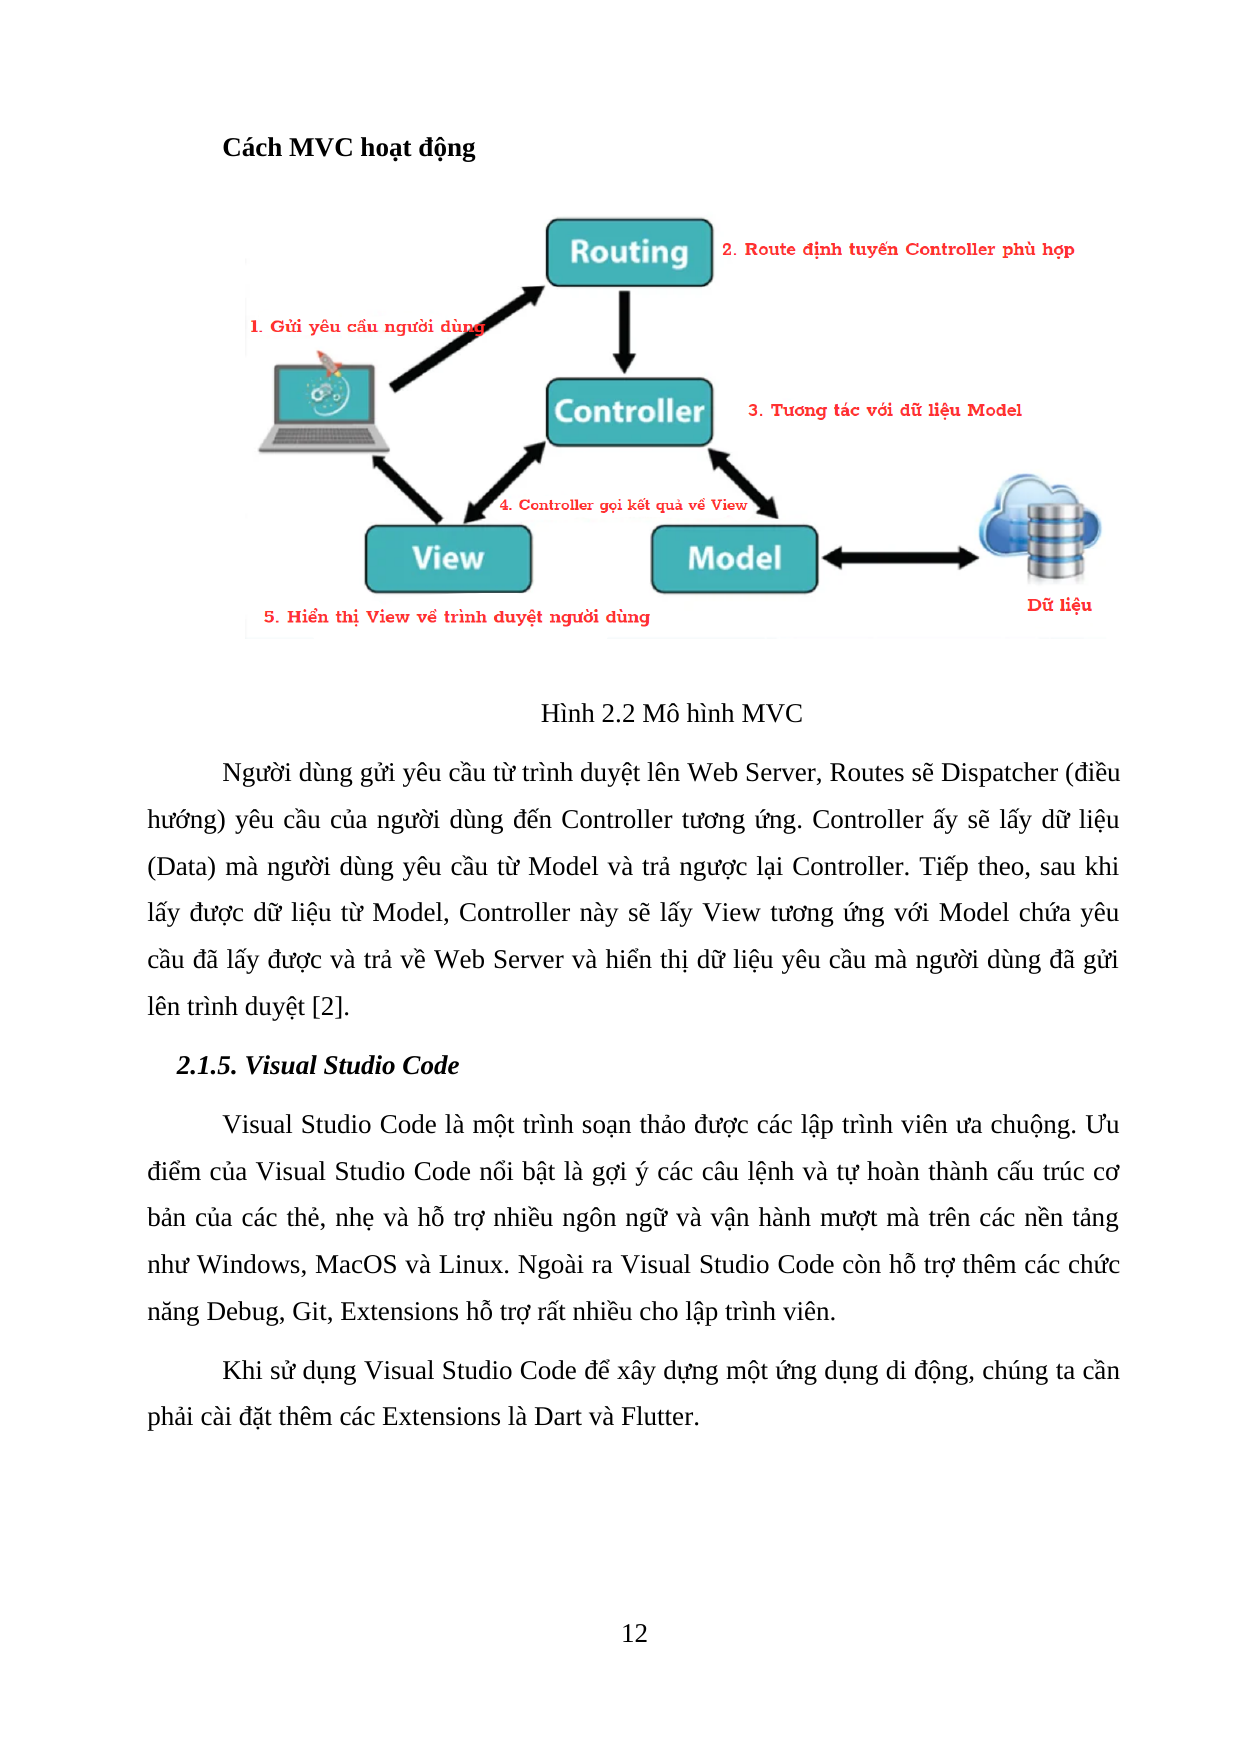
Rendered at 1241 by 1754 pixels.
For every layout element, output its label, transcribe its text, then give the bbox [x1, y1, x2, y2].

text Visual Studio Code là một trình soạn thảo được các lập trình viên ưa chuộng. Ưu điểm của Visual Studio Code nổi bật là gợi ý các câu lệnh và tự hoàn thành cấu trúc cơ bản của các thẻ, nhẹ và hỗ trợ nhiều ngôn ngữ và vận hành mượt mà trên các nền tảng như Windows, MacOS và Linux. Ngoài ra Visual Studio Code còn hỗ trợ thêm các chức năng Debug, Git, Extensions hỗ trợ rất nhiều cho lập trình viên. [147, 1108, 1122, 1326]
picture [245, 197, 1107, 649]
subtitle Visual Studio Code [177, 1049, 1122, 1080]
text Khi sử dụng Visual Studio Code để xây dựng một ứng dụng di động, chúng ta cần phải cài đặt thêm các Extensions là Dart và Flutter. [147, 1354, 1122, 1432]
text Cách MVC hoạt động [147, 131, 1122, 162]
text Người dùng gửi yêu cầu từ trình duyệt lên Web Server, Routes sẽ Dispatcher (điều hướng) yêu cầu của người dùng đến Controller tương ứng. Controller ấy sẽ lấy dữ liệu (Data) mà người dùng yêu cầu từ Model và trả ngược lại Controller. Tiếp theo, sau khi lấy được dữ liệu từ Model, Controller này sẽ lấy View tương ứng với Model chứa yêu cầu đã lấy được và trả về Web Server và hiển thị dữ liệu yêu cầu mà người dùng đã gửi lên trình duyệt [2]. [147, 756, 1122, 1021]
text Hình 2.2 Mô hình MVC [147, 697, 1122, 728]
